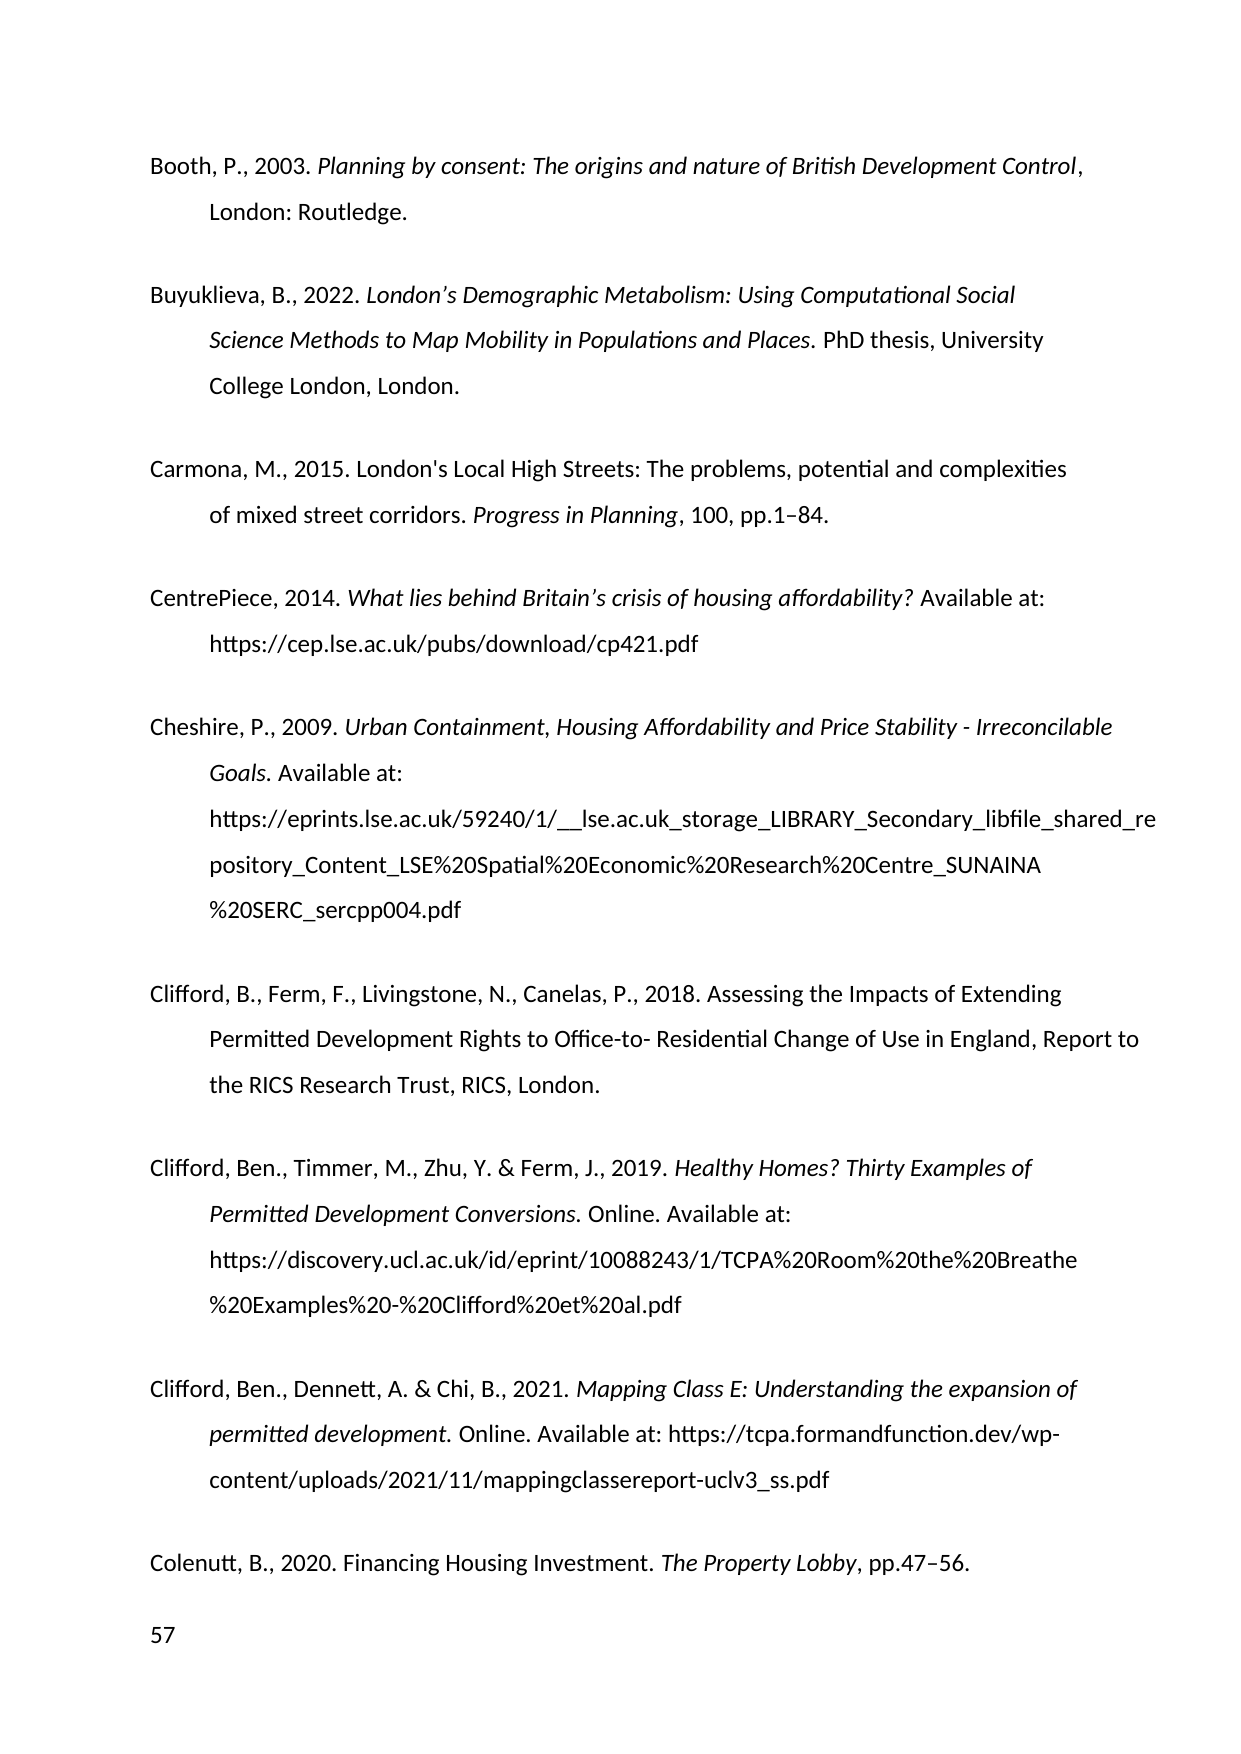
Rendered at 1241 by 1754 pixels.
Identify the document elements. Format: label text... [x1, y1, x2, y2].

text Colenutt, B., 2020. Financing Housing Investment. The Property Lobby, pp.47–56. [150, 1547, 1165, 1578]
text Clifford, B., Ferm, F., Livingstone, N., Canelas, P., 2018. Assessing the Impacts of Extending Permitted Development Rights to Office-to- Residential Change of Use in England, Report to the RICS Research Trust, RICS, London. [150, 978, 1165, 1100]
text Cheshire, P., 2009. Urban Containment, Housing Affordability and Price Stability - Irreconcilable Goals. Available at: https://eprints.lse.ac.uk/59240/1/__lse.ac.uk_storage_LIBRARY_Secondary_libfile_shared_repository_Content_LSE%20Spatial%20Economic%20Research%20Centre_SUNAINA%20SERC_sercpp004.pdf [150, 712, 1165, 925]
text Carmona, M., 2015. London's Local High Streets: The problems, potential and complexities of mixed street corridors. Progress in Planning, 100, pp.1–84. [150, 454, 1090, 530]
text Clifford, Ben., Timmer, M., Zhu, Y. & Ferm, J., 2019. Healthy Homes? Thirty Examples of Permitted Development Conversions. Online. Available at: https://discovery.ucl.ac.uk/id/eprint/10088243/1/TCPA%20Room%20the%20Breathe%20Examples%20-%20Clifford%20et%20al.pdf [150, 1152, 1090, 1320]
text Buyuklieva, B., 2022. London’s Demographic Metabolism: Using Computational Social Science Methods to Map Mobility in Populations and Places. PhD thesis, University College London, London. [150, 279, 1090, 401]
text Clifford, Ben., Dennett, A. & Chi, B., 2021. Mapping Class E: Understanding the expansion of permitted development. Online. Available at: https://tcpa.formandfunction.dev/wp-content/uploads/2021/11/mappingclassereport-uclv3_ss.pdf [150, 1373, 1090, 1495]
text CentrePiece, 2014. What lies behind Britain’s crisis of housing affordability? Available at: https://cep.lse.ac.uk/pubs/download/cp421.pdf [150, 583, 1165, 659]
text Booth, P., 2003. Planning by consent: The origins and nature of British Development Control, London: Routledge. [150, 150, 1090, 226]
